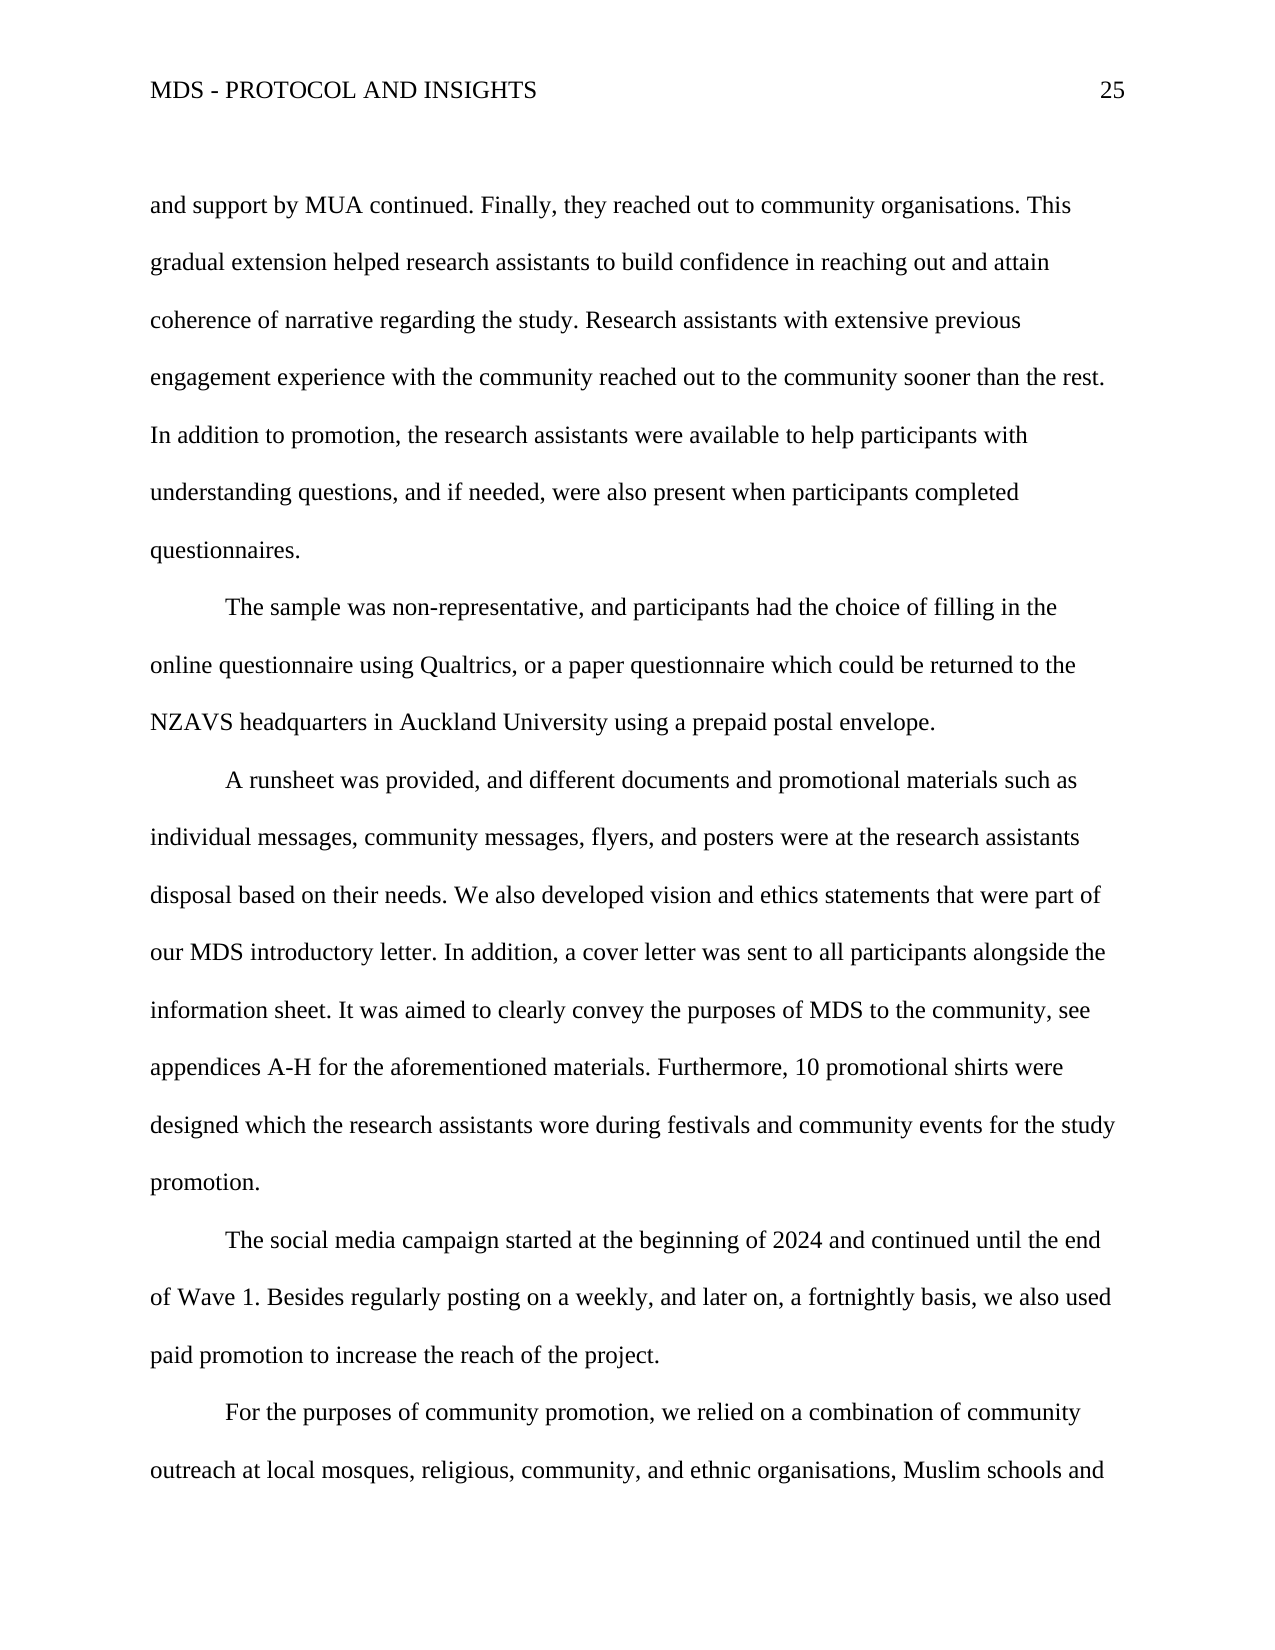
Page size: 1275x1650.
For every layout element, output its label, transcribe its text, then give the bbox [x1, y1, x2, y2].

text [150, 1397, 1125, 1484]
text A runsheet was provided, and different documents and promotional materials such as individual messages, community messages, flyers, and posters were at the research assistants disposal based on their needs. We also developed vision and ethics statements that were part of our MDS introductory letter. In addition, a cover letter was sent to all participants alongside the information sheet. It was aimed to clearly convey the purposes of MDS to the community, see appendices A-H for the aforementioned materials. Furthermore, 10 promotional shirts were designed which the research assistants wore during festivals and community events for the study promotion. [150, 765, 1125, 1196]
text The social media campaign started at the beginning of 2024 and continued until the end of Wave 1. Besides regularly posting on a weekly, and later on, a fortnightly basis, we also used paid promotion to increase the reach of the project. [150, 1225, 1125, 1369]
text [150, 190, 1125, 564]
text The sample was non-representative, and participants had the choice of filling in the online questionnaire using Qualtrics, or a paper questionnaire which could be returned to the NZAVS headquarters in Auckland University using a prepaid postal envelope. [150, 592, 1125, 736]
